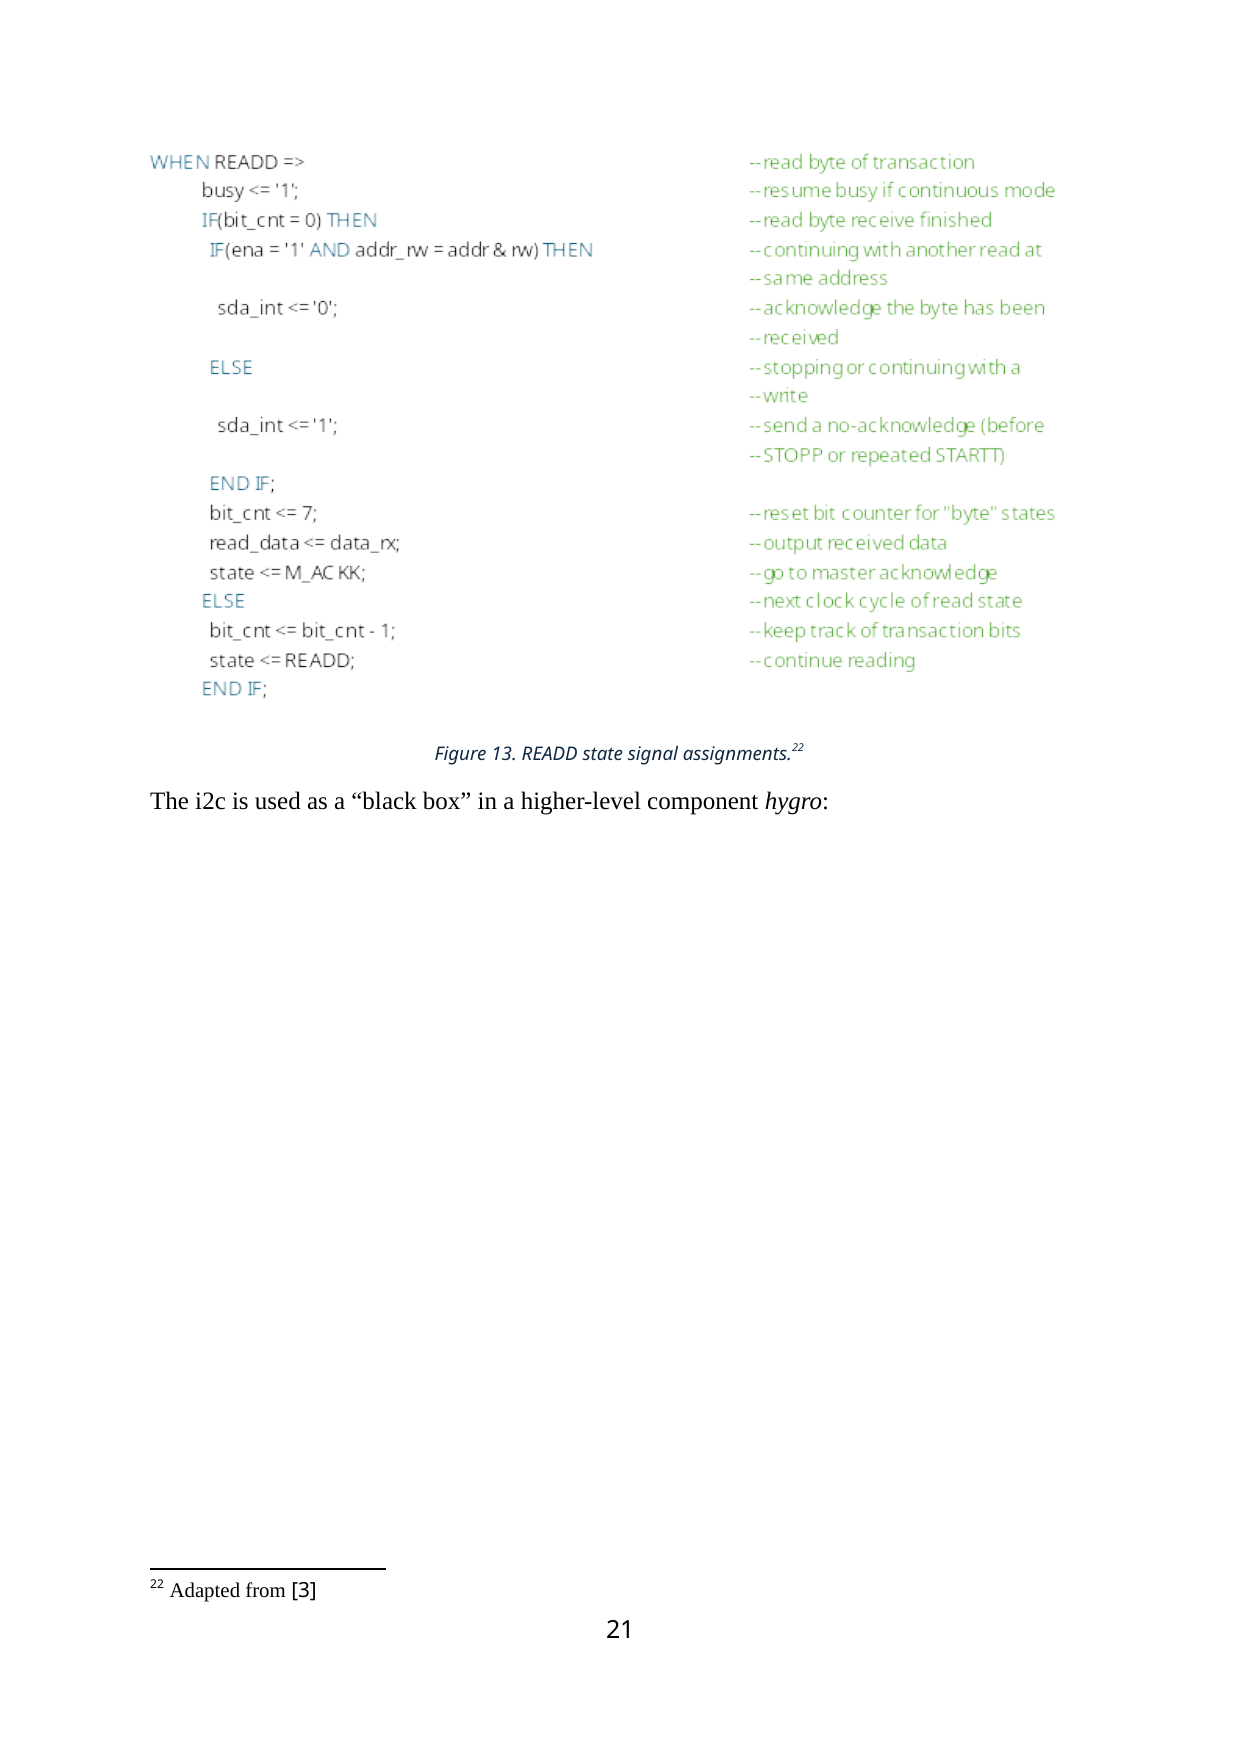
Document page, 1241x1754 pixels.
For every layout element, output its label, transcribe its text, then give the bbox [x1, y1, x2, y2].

text The i2c is used as a “black box” in a higher-level component hygro: [150, 786, 1090, 815]
